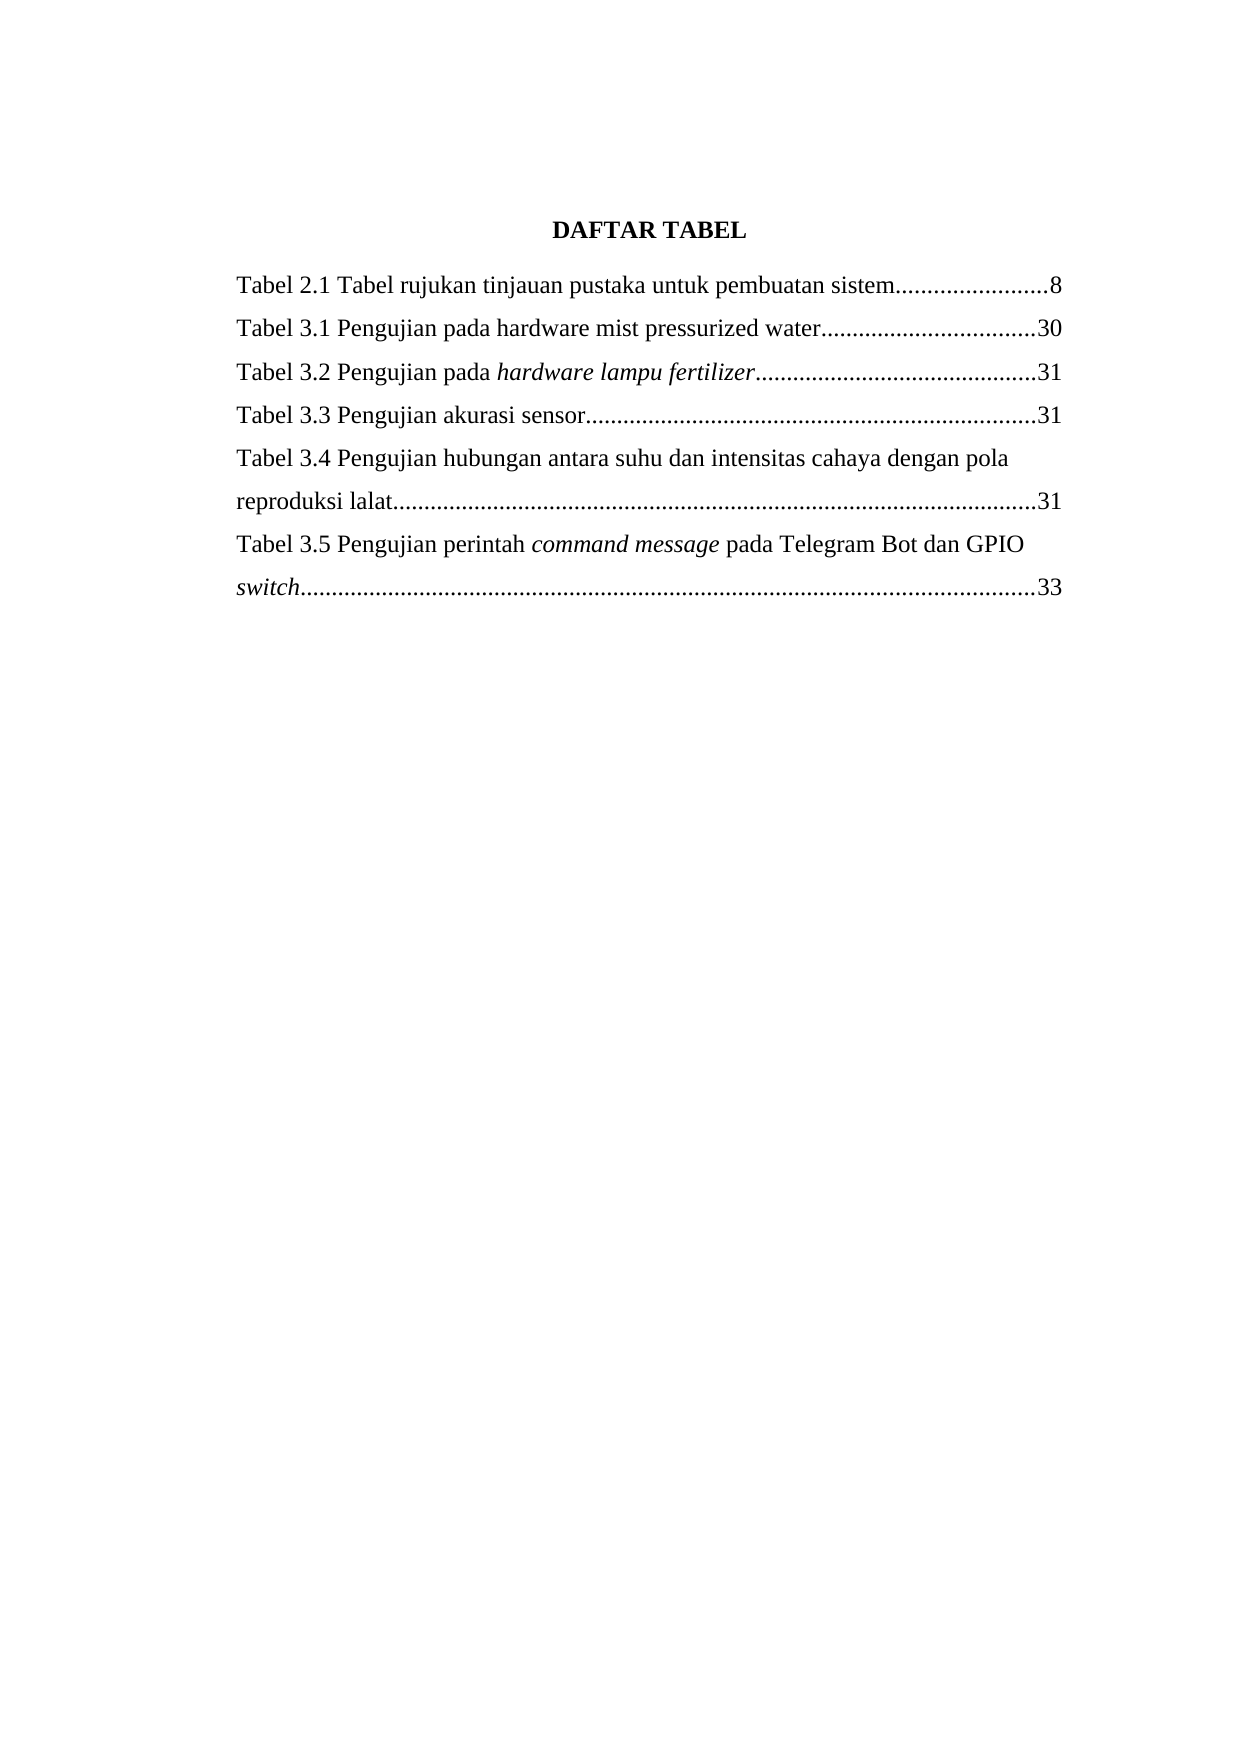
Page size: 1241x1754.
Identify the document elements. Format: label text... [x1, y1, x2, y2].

text Tabel 3.1 Pengujian pada hardware mist pressurized water 30 [236, 313, 1063, 342]
subtitle DAFTAR TABEL [236, 215, 1063, 243]
text Tabel 3.5 Pengujian perintah command message pada Telegram Bot dan GPIO switch 33 [236, 529, 1063, 601]
text Tabel 3.3 Pengujian akurasi sensor 31 [236, 400, 1063, 428]
text Tabel 3.2 Pengujian pada hardware lampu fertilizer 31 [236, 357, 1063, 385]
text Tabel 3.4 Pengujian hubungan antara suhu dan intensitas cahaya dengan pola reproduksi lalat 31 [236, 443, 1063, 515]
text Tabel 2.1 Tabel rujukan tinjauan pustaka untuk pembuatan sistem 8 [236, 270, 1063, 299]
